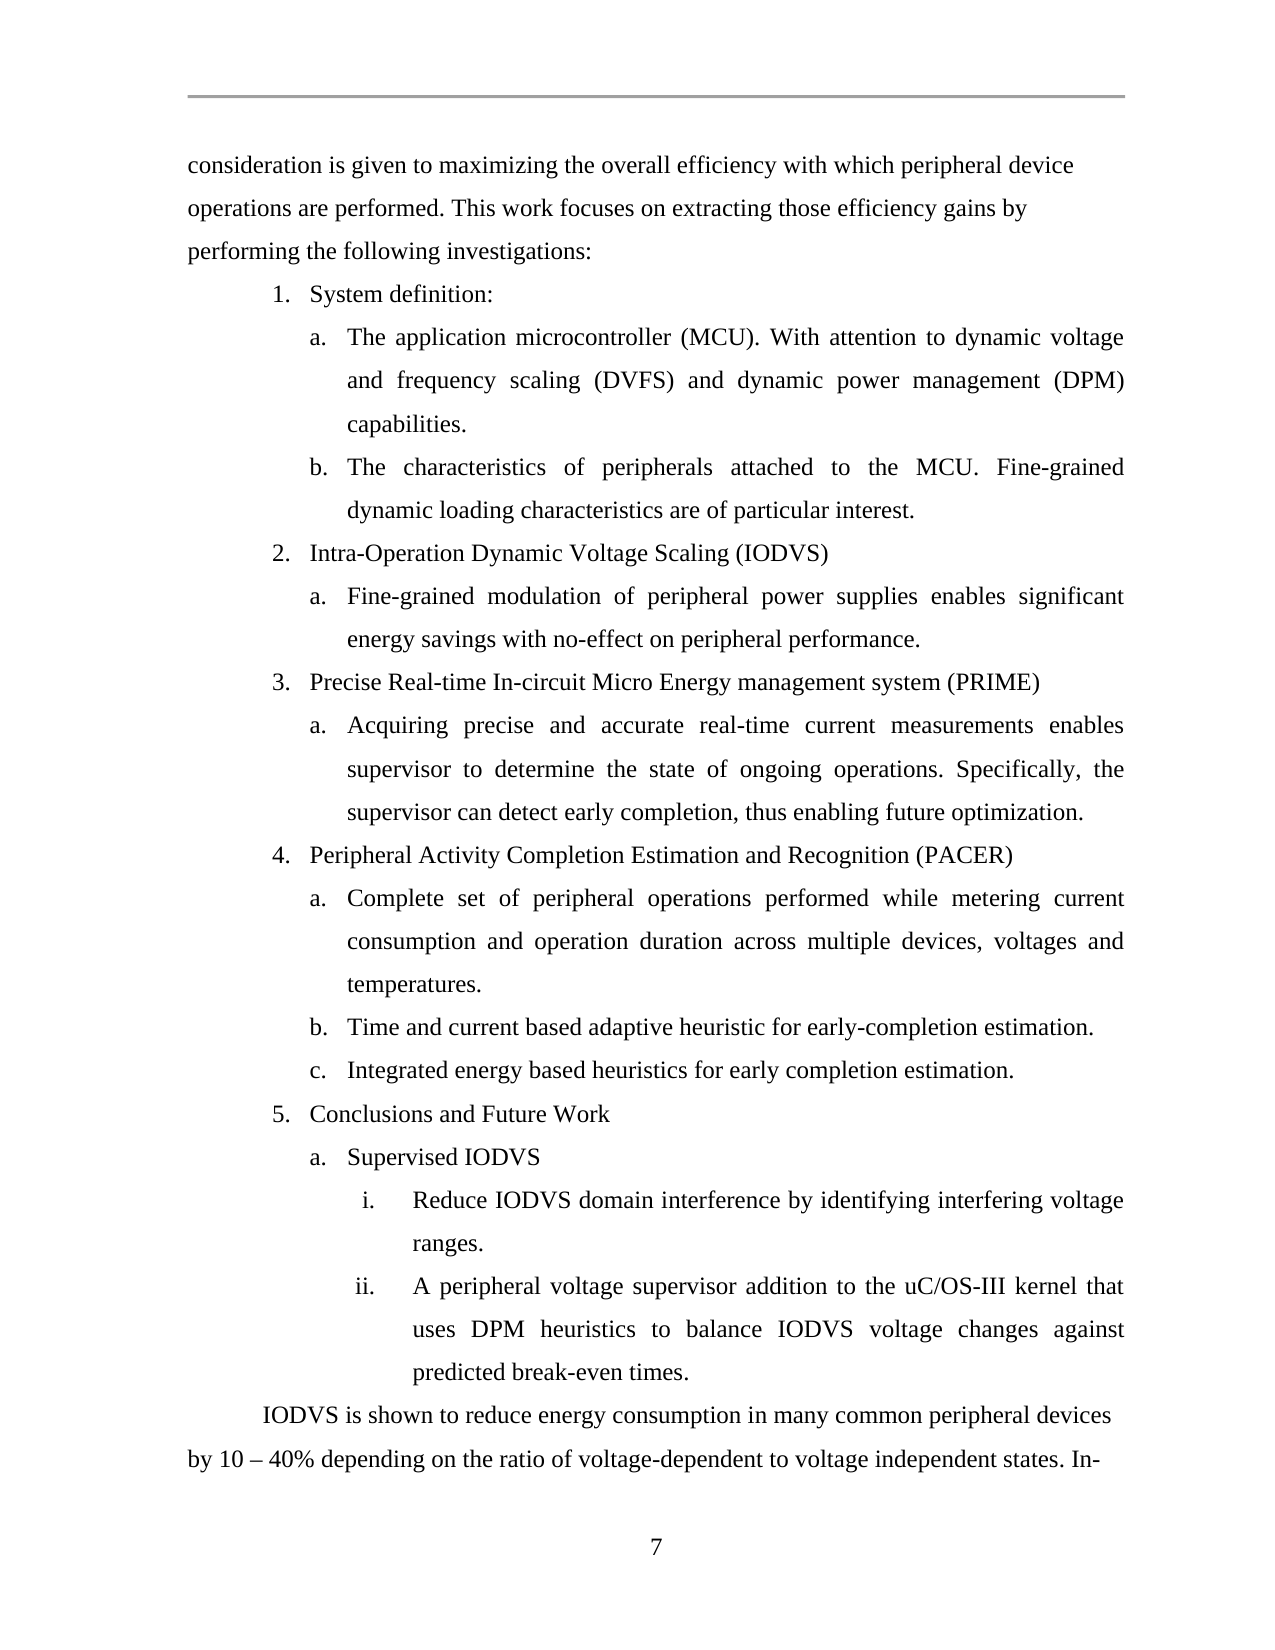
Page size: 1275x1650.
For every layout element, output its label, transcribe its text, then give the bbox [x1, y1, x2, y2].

list Integrated energy based heuristics for early completion estimation. [309, 1056, 1125, 1084]
list Peripheral Activity Completion Estimation and Recognition (PACER) [272, 840, 1125, 869]
list Conclusions and Future Work [272, 1099, 1125, 1127]
list The characteristics of peripherals attached to the MCU. Fine-grained dynamic loading characteristics are of particular interest. [309, 452, 1125, 524]
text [187, 150, 1125, 265]
list Reduce IODVS domain interference by identifying interfering voltage ranges. [375, 1185, 1125, 1257]
list Complete set of peripheral operations performed while metering current consumption and operation duration across multiple devices, voltages and temperatures. [309, 883, 1125, 998]
list Time and current based adaptive heuristic for early-completion estimation. [309, 1012, 1125, 1041]
list System definition: [272, 279, 1125, 308]
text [187, 1401, 1125, 1472]
list The application microcontroller (MCU). With attention to dynamic voltage and frequency scaling (DVFS) and dynamic power management (DPM) capabilities. [309, 322, 1125, 437]
list A peripheral voltage supervisor addition to the uC/OS-III kernel that uses DPM heuristics to balance IODVS voltage changes against predicted break-even times. [375, 1271, 1125, 1386]
list Intra-Operation Dynamic Voltage Scaling (IODVS) [272, 538, 1125, 567]
list Fine-grained modulation of peripheral power supplies enables significant energy savings with no-effect on peripheral performance. [309, 581, 1125, 653]
list Acquiring precise and accurate real-time current measurements enables supervisor to determine the state of ongoing operations. Specifically, the supervisor can detect early completion, thus enabling future optimization. [309, 711, 1125, 826]
list Supervised IODVS [309, 1142, 1125, 1171]
list Precise Real-time In-circuit Micro Energy management system (PRIME) [272, 667, 1125, 696]
